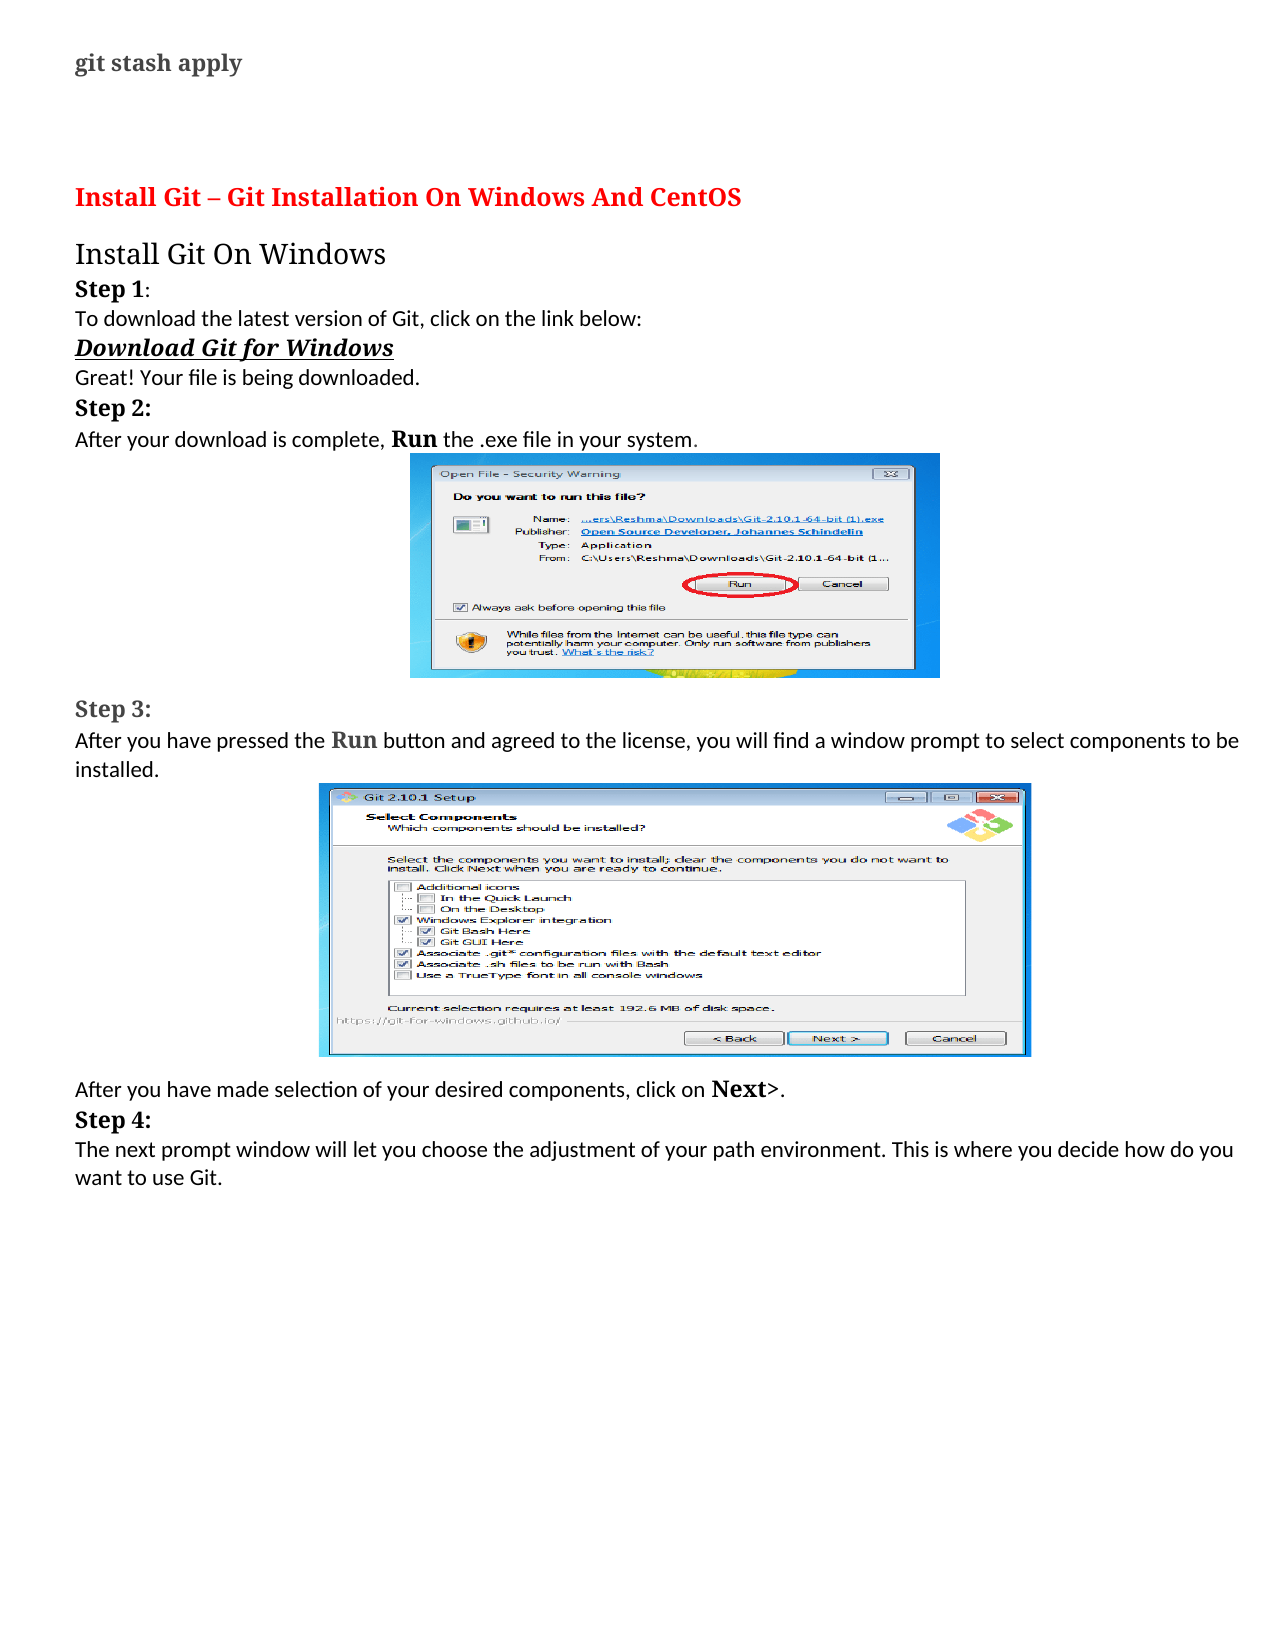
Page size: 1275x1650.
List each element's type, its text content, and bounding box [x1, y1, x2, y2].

text After you have made selection of your desired components, click on Next>. [75, 1073, 1275, 1104]
text To download the latest version of Git, click on the link below: [75, 304, 1275, 332]
text The next prompt window will let you choose the adjustment of your path environment. This is where you decide how do you want to use Git. [75, 1135, 1275, 1191]
text Great! Your file is being downloaded. [75, 363, 1275, 391]
text After you have pressed the Run button and agreed to the license, you will find a window prompt to select components to be installed. [75, 724, 1275, 783]
picture [410, 453, 940, 678]
text Download Git for Windows [75, 332, 1275, 363]
text Step 2: [75, 391, 1275, 423]
picture [318, 783, 1032, 1057]
text Step 4: [75, 1104, 1275, 1135]
text git stash apply [75, 47, 1275, 78]
text Install Git On Windows [75, 234, 1275, 273]
text After your download is complete, Run the .exe file in your system. [75, 423, 1275, 454]
text Step 3: [75, 693, 1275, 724]
text Step 1: [75, 273, 1275, 304]
subtitle Install Git – Git Installation On Windows And CentOS [75, 180, 1275, 214]
